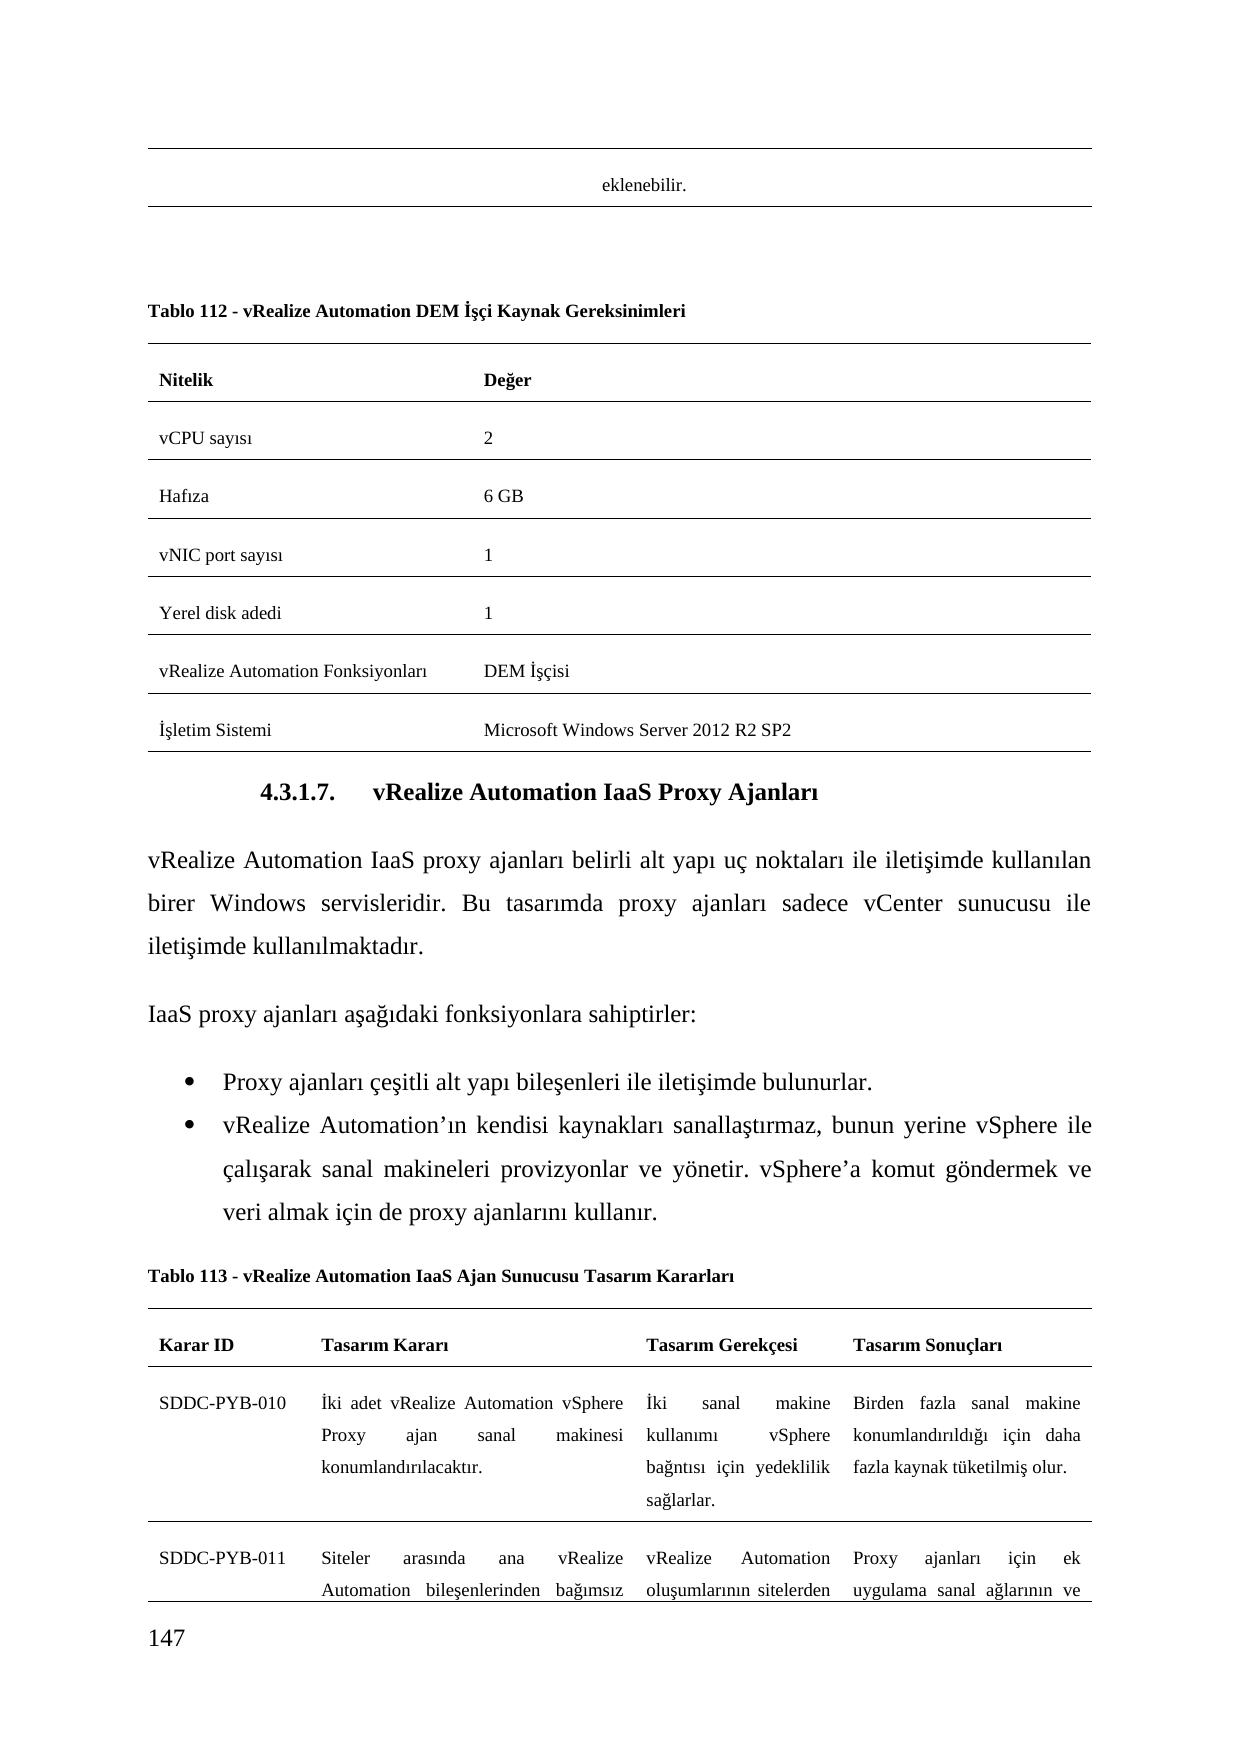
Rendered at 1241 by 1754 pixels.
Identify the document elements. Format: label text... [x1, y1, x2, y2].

text vRealize Automation IaaS proxy ajanları belirli alt yapı uç noktaları ile iletişimde kullanılan birer Windows servisleridir. Bu tasarımda proxy ajanları sadece vCenter sunucusu ile iletişimde kullanılmaktadır. [148, 845, 1093, 960]
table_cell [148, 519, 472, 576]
text Tablo 113 - vRealize Automation IaaS Ajan Sunucusu Tasarım Kararları [148, 1265, 1093, 1287]
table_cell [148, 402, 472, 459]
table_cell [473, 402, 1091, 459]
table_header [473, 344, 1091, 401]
list Proxy ajanları çeşitli alt yapı bileşenleri ile iletişimde bulunurlar. [185, 1067, 1093, 1096]
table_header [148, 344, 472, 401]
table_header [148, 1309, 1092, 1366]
list vRealize Automation IaaS Proxy Ajanları [260, 777, 1093, 806]
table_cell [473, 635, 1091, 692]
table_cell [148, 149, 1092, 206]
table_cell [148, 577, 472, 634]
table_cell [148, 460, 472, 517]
text Tablo 112 - vRealize Automation DEM İşçi Kaynak Gereksinimleri [148, 300, 1093, 322]
list vRealize Automation’ın kendisi kaynakları sanallaştırmaz, bunun yerine vSphere ile çalışarak sanal makineleri provizyonlar ve yönetir. vSphere’a komut göndermek ve veri almak için de proxy ajanlarını kullanır. [185, 1111, 1093, 1226]
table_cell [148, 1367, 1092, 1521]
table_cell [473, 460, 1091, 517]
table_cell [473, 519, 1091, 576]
text IaaS proxy ajanları aşağıdaki fonksiyonlara sahiptirler: [148, 999, 1093, 1028]
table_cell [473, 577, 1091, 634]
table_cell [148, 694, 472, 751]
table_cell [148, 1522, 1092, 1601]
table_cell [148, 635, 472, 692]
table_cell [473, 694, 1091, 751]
